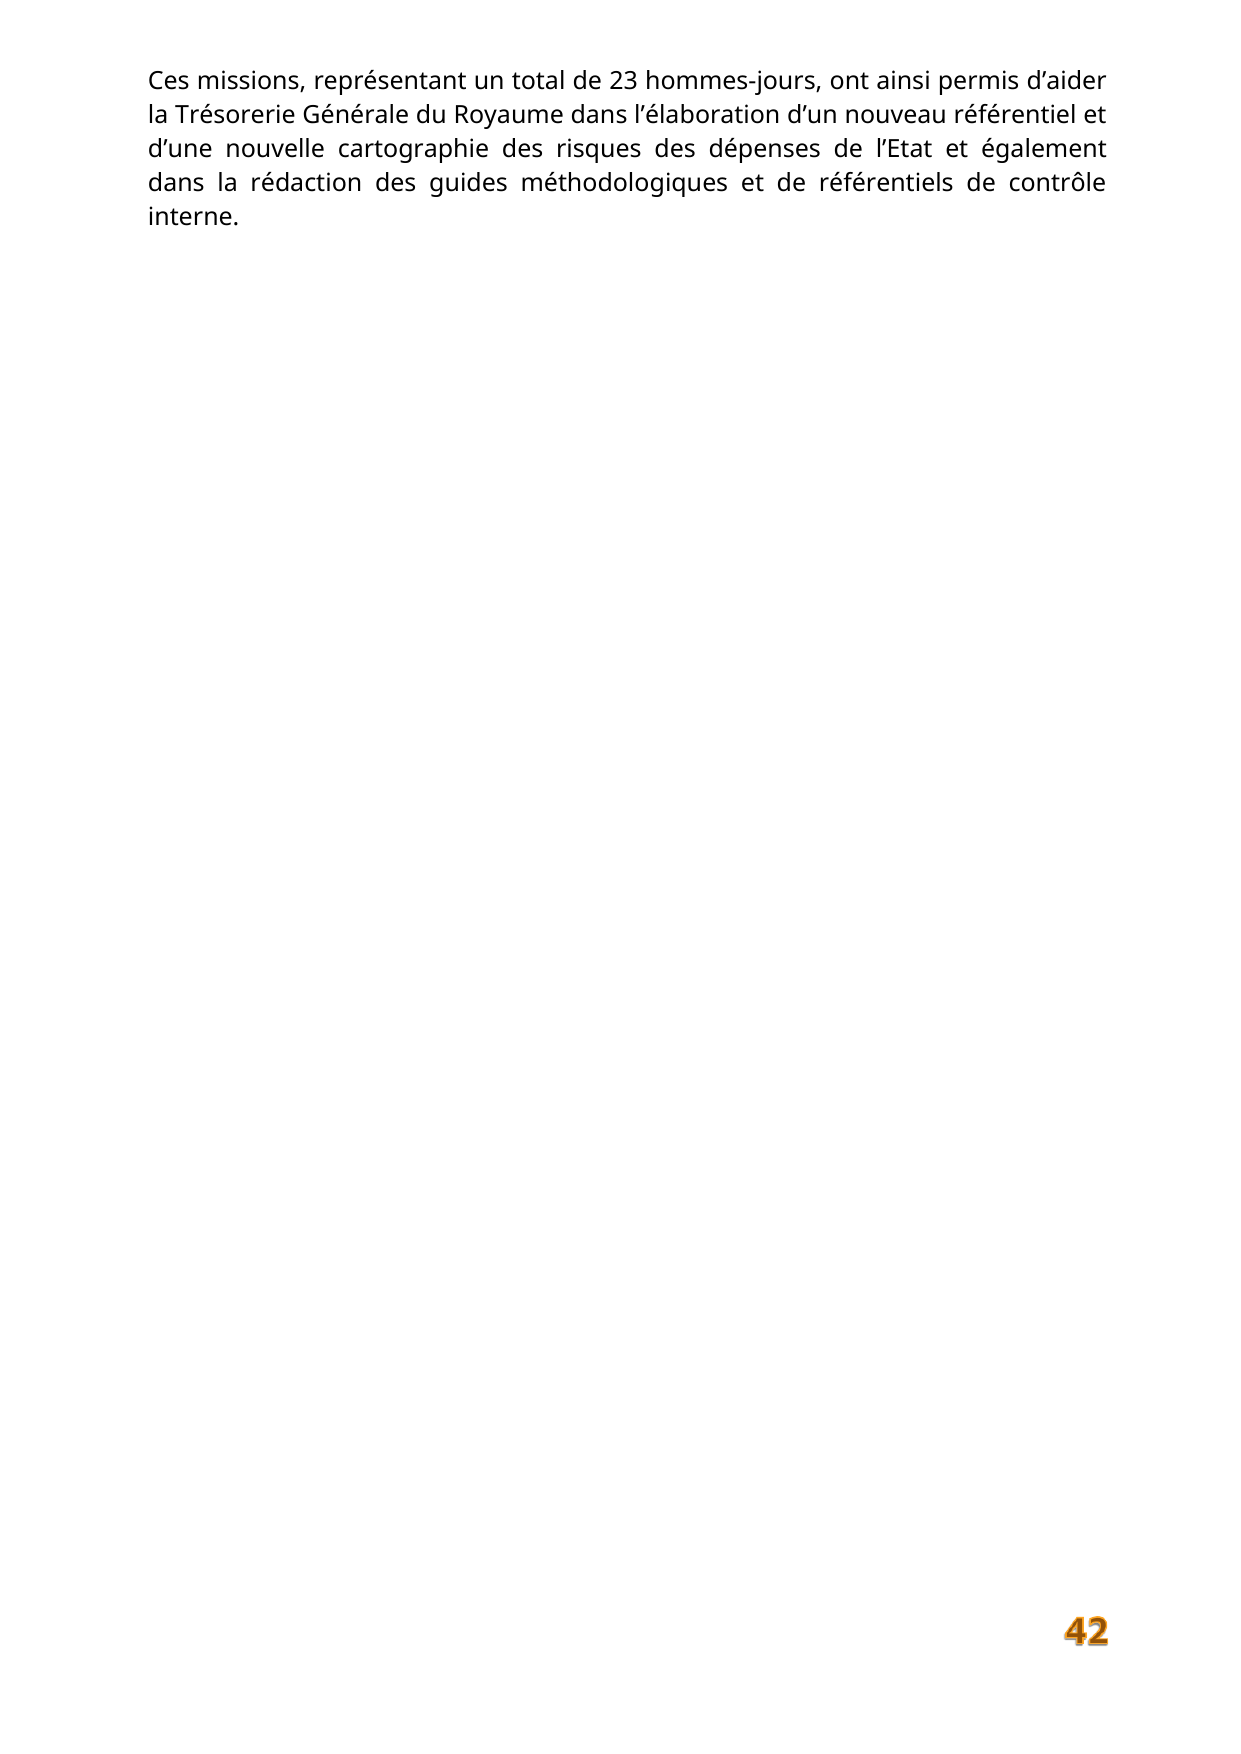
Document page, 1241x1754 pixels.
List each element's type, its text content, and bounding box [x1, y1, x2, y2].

picture [1063, 1616, 1109, 1647]
text Ces missions, représentant un total de 23 hommes-jours, ont ainsi permis d’aider la Trésorerie Générale du Royaume dans l’élaboration d’un nouveau référentiel et d’une nouvelle cartographie des risques des dépenses de l’Etat et également dans la rédaction des guides méthodologiques et de référentiels de contrôle interne. [148, 62, 1108, 233]
